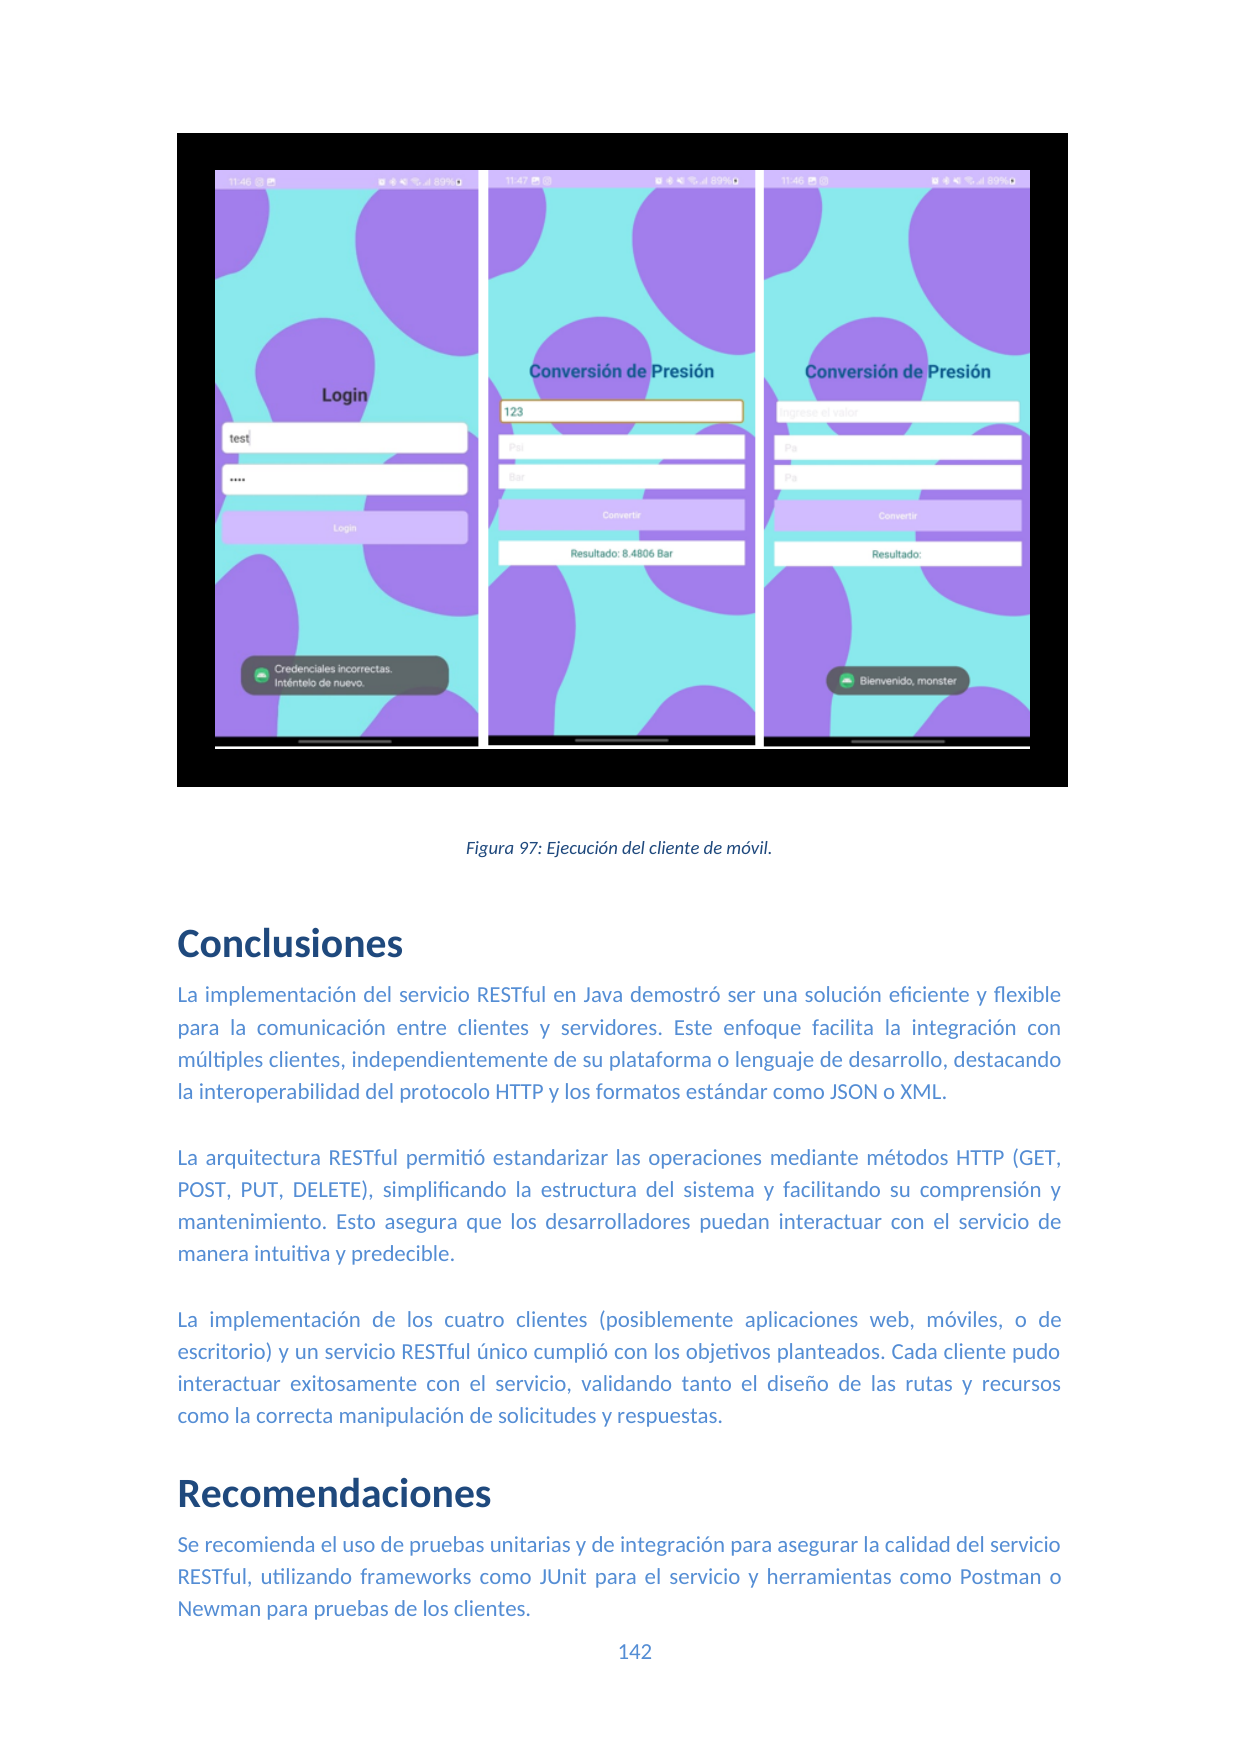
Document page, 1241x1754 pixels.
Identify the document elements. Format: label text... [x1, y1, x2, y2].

text La arquitectura RESTful permitió estandarizar las operaciones mediante métodos HTTP (GET, POST, PUT, DELETE), simplificando la estructura del sistema y facilitando su comprensión y mantenimiento. Esto asegura que los desarrolladores puedan interactuar con el servicio de manera intuitiva y predecible. [177, 1143, 1063, 1267]
text Se recomienda el uso de pruebas unitarias y de integración para asegurar la calidad del servicio RESTful, utilizando frameworks como JUnit para el servicio y herramientas como Postman o Newman para pruebas de los clientes. [177, 1530, 1063, 1622]
picture [215, 170, 1030, 749]
text La implementación del servicio RESTful en Java demostró ser una solución eficiente y flexible para la comunicación entre clientes y servidores. Este enfoque facilita la integración con múltiples clientes, independientemente de su plataforma o lenguaje de desarrollo, destacando la interoperabilidad del protocolo HTTP y los formatos estándar como JSON o XML. [177, 981, 1063, 1105]
text La implementación de los cuatro clientes (posiblemente aplicaciones web, móviles, o de escritorio) y un servicio RESTful único cumplió con los objetivos planteados. Cada cliente pudo interactuar exitosamente con el servicio, validando tanto el diseño de las rutas y recursos como la correcta manipulación de solicitudes y respuestas. [177, 1305, 1063, 1429]
subtitle Conclusiones [177, 917, 1063, 968]
subtitle Recomendaciones [177, 1467, 1063, 1518]
